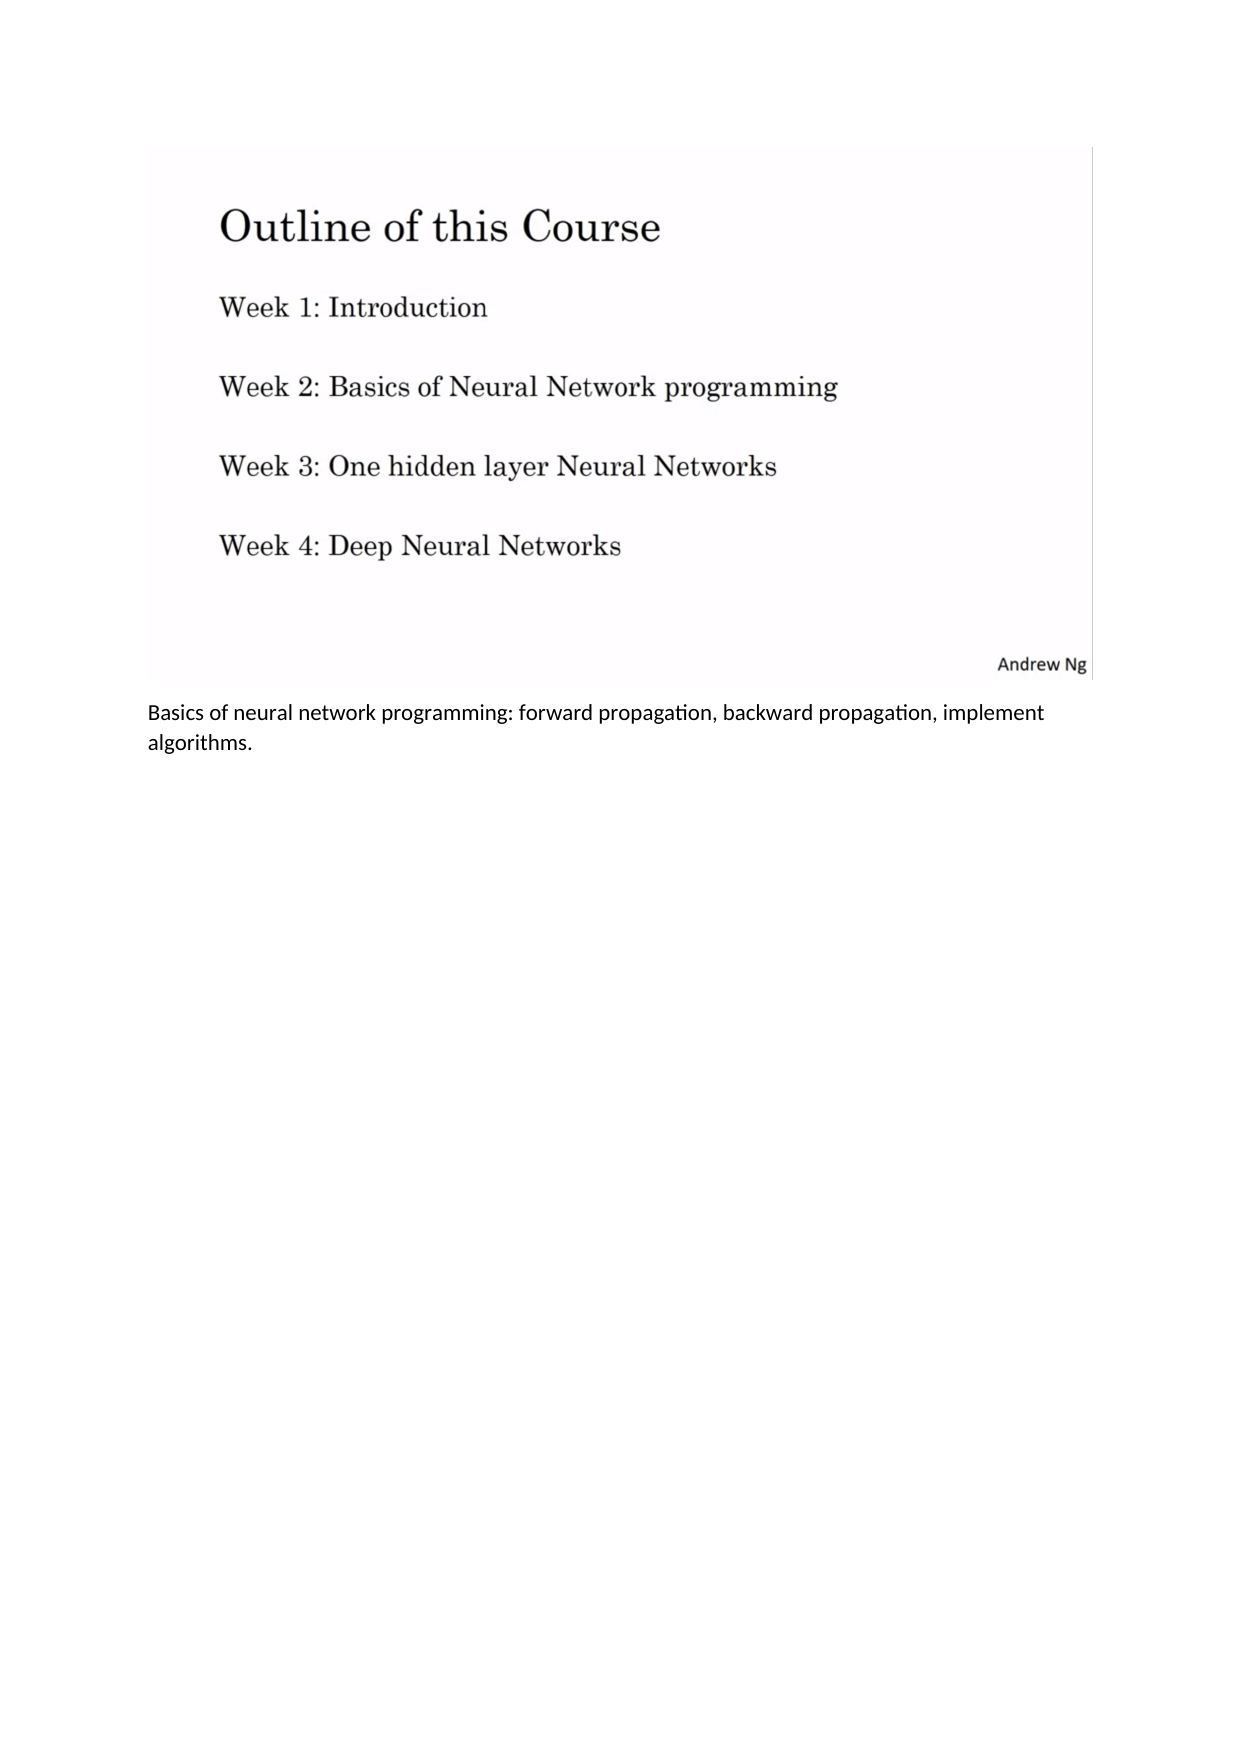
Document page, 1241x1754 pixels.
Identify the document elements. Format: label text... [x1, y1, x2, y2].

text Basics of neural network programming: forward propagation, backward propagation, implement algorithms. [148, 698, 1093, 756]
picture [147, 147, 1093, 680]
